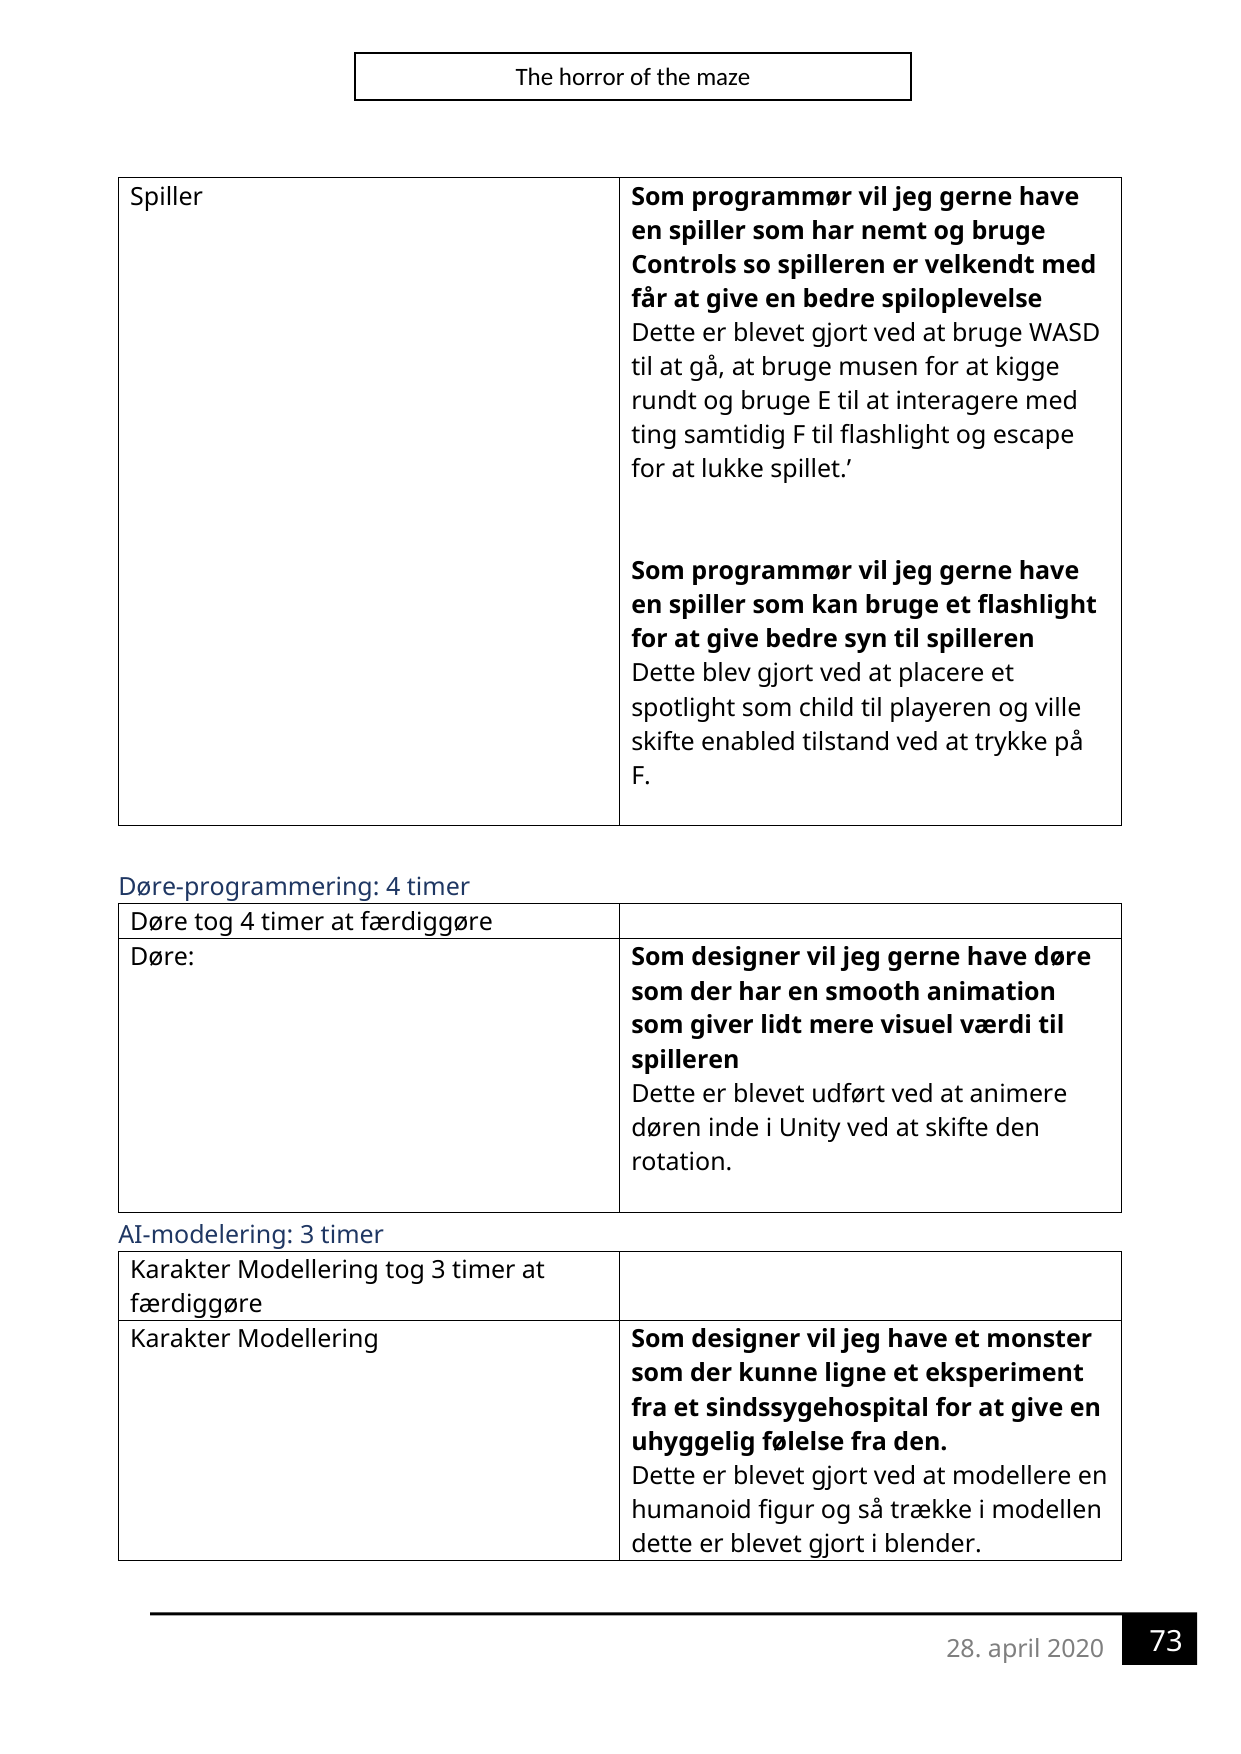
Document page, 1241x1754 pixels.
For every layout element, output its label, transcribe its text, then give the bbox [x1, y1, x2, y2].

table_header [620, 904, 1121, 938]
table_header [620, 1252, 1121, 1320]
table_cell Spiller [119, 178, 619, 825]
subtitle Døre-programmering: 4 timer [118, 869, 1122, 903]
table_cell Døre: [119, 939, 619, 1212]
table_cell Som programmør vil jeg gerne have en spiller som har nemt og bruge Controls so spilleren er velkendt med får at give en bedre spiloplevelse Dette er blevet gjort ved at bruge WASD til at gå, at bruge musen for at kigge rundt og bruge E til at interagere med ting samtidig F til flashlight og escape for at lukke spillet.’ Som programmør vil jeg gerne have en spiller som kan bruge et flashlight for at give bedre syn til spilleren Dette blev gjort ved at placere et spotlight som child til playeren og ville skifte enabled tilstand ved at trykke på F. [620, 178, 1121, 825]
table_cell Som designer vil jeg gerne have døre som der har en smooth animation som giver lidt mere visuel værdi til spilleren Dette er blevet udført ved at animere døren inde i Unity ved at skifte den rotation. [620, 939, 1121, 1212]
subtitle AI-modelering: 3 timer [118, 1217, 1122, 1251]
table_header Døre tog 4 timer at færdiggøre [119, 904, 619, 938]
table_cell Karakter Modellering [119, 1321, 619, 1559]
table_cell Som designer vil jeg have et monster som der kunne ligne et eksperiment fra et sindssygehospital for at give en uhyggelig følelse fra den. Dette er blevet gjort ved at modellere en humanoid figur og så trække i modellen dette er blevet gjort i blender. [620, 1321, 1121, 1559]
table_header Karakter Modellering tog 3 timer at færdiggøre [119, 1252, 619, 1320]
